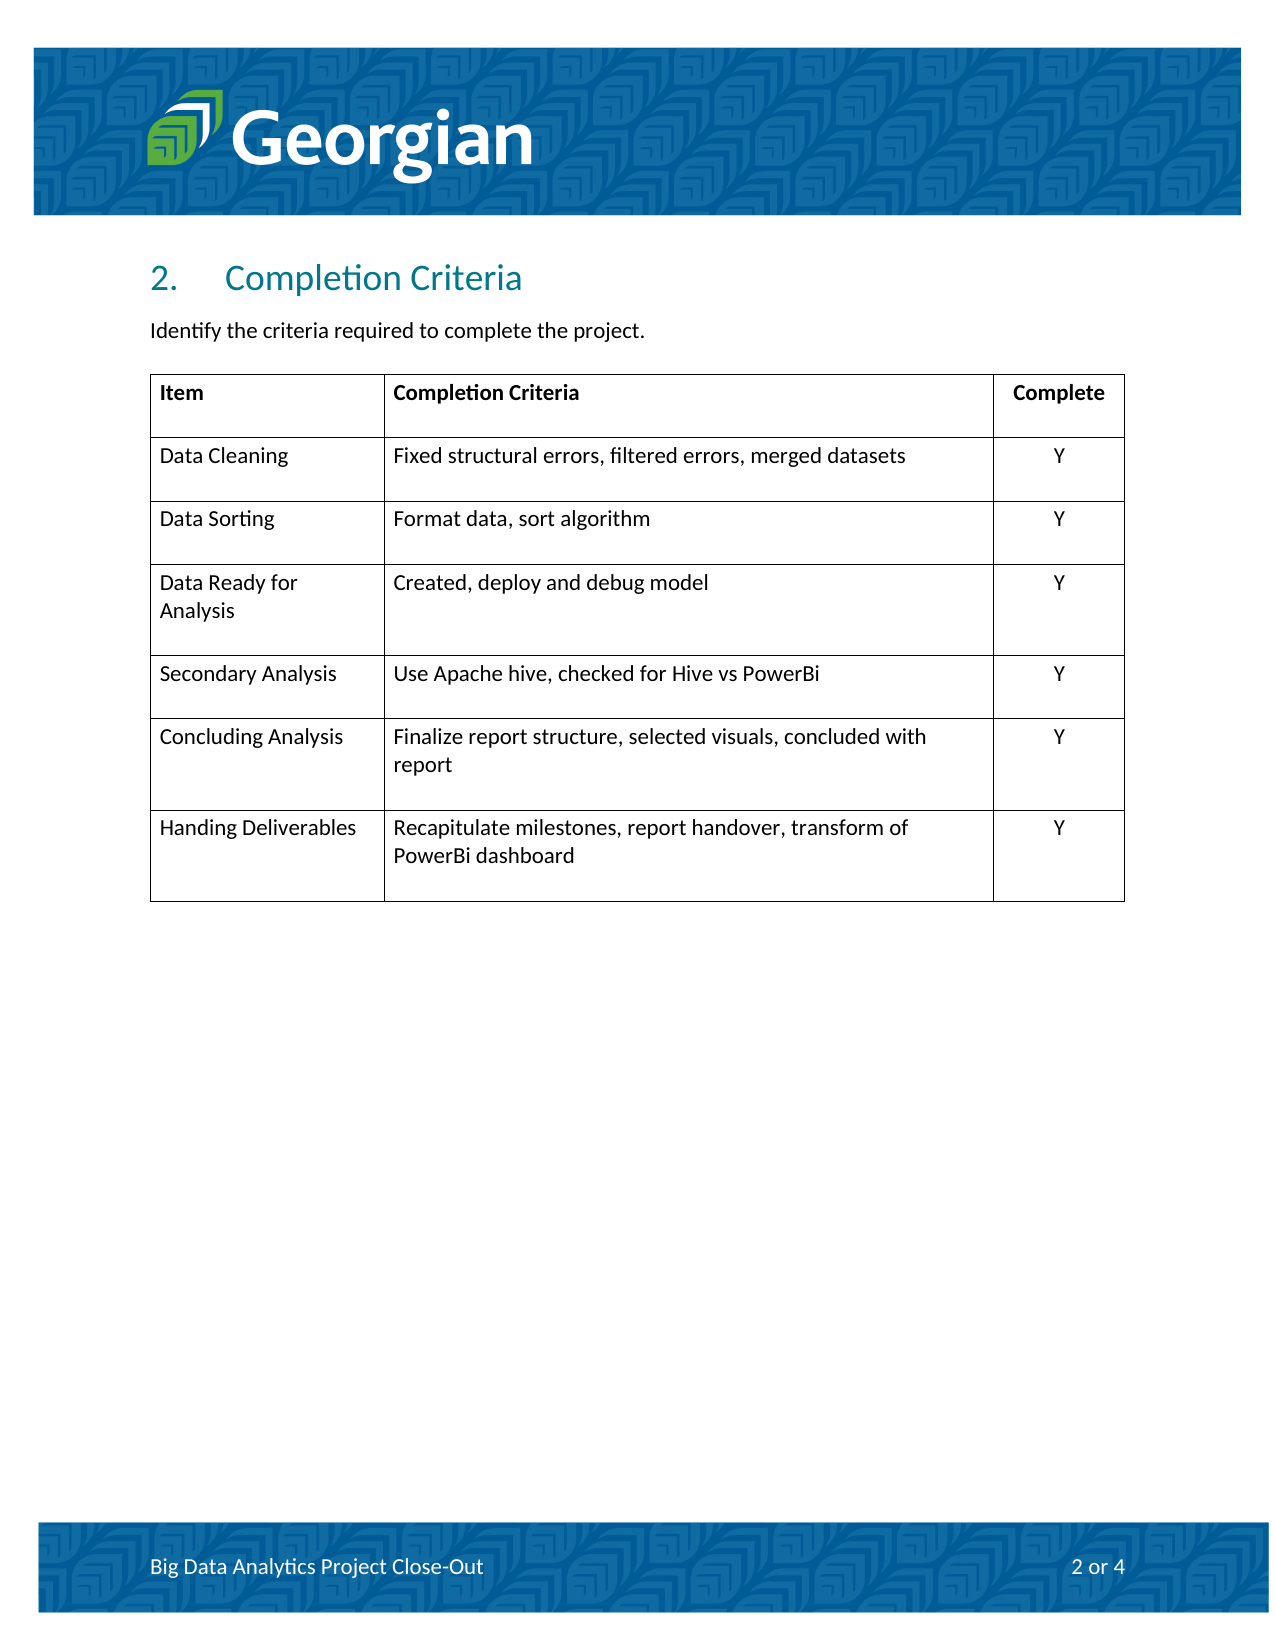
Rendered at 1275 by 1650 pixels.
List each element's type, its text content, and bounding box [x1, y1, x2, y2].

text Identify the criteria required to complete the project. [150, 316, 1125, 344]
table_cell Y [994, 719, 1124, 809]
table_header Complete [994, 375, 1124, 437]
table_cell Secondary Analysis [151, 656, 384, 718]
picture [32, 46, 1242, 216]
table_cell Handing Deliverables [151, 811, 384, 901]
table_cell Y [994, 565, 1124, 655]
picture [0, 244, 1275, 1650]
table_cell Fixed structural errors, filtered errors, merged datasets [385, 438, 993, 501]
table_header Completion Criteria [385, 375, 993, 437]
table_cell Recapitulate milestones, report handover, transform of PowerBi dashboard [385, 811, 993, 901]
table_cell Data Cleaning [151, 438, 384, 501]
table_cell Created, deploy and debug model [385, 565, 993, 655]
table_cell Y [994, 438, 1124, 501]
table_cell Concluding Analysis [151, 719, 384, 809]
table_cell Data Sorting [151, 502, 384, 564]
table_cell Data Ready for Analysis [151, 565, 384, 655]
table_cell Use Apache hive, checked for Hive vs PowerBi [385, 656, 993, 718]
table_cell Y [994, 811, 1124, 901]
table_cell Finalize report structure, selected visuals, concluded with report [385, 719, 993, 809]
table_header Item [151, 375, 384, 437]
subtitle Completion Criteria [150, 254, 1125, 299]
table_cell Y [994, 656, 1124, 718]
table_cell Format data, sort algorithm [385, 502, 993, 564]
table_cell Y [994, 502, 1124, 564]
